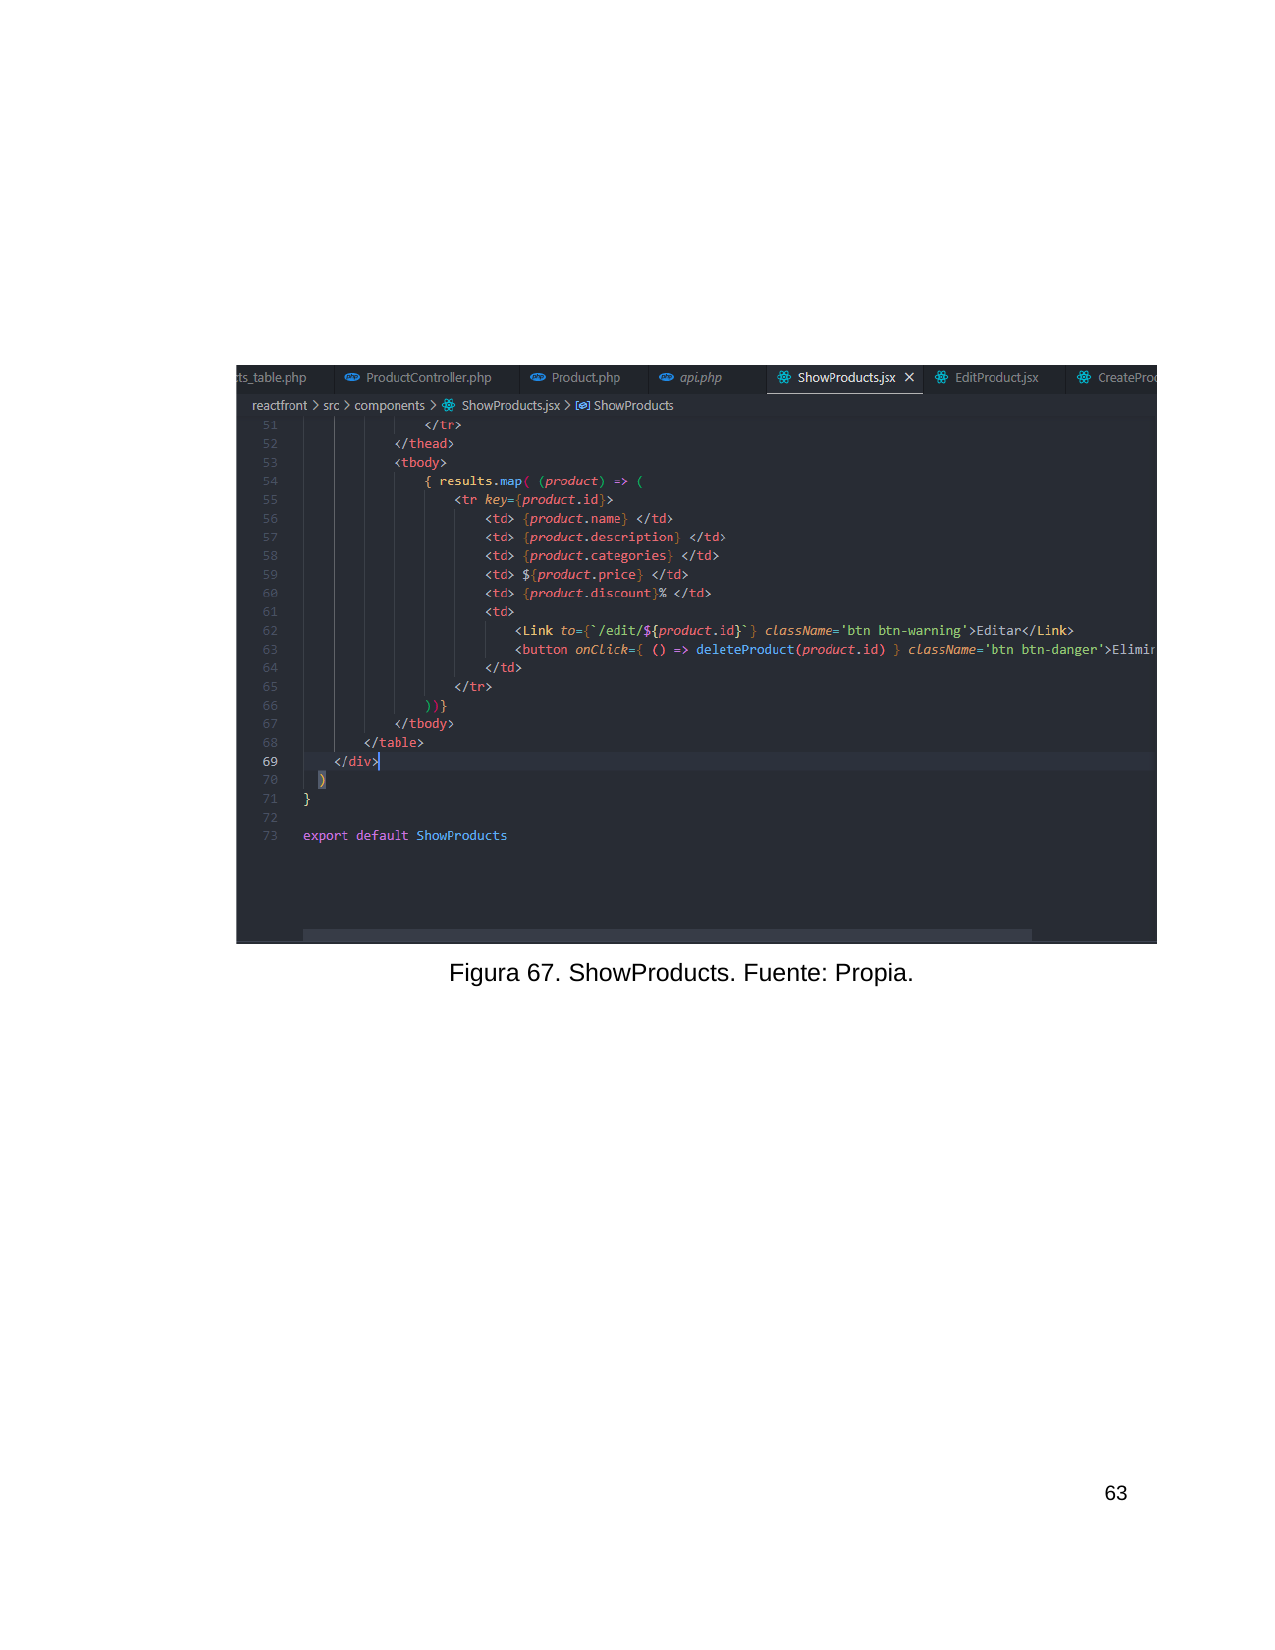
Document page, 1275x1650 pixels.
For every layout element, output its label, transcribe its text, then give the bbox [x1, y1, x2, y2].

text Figura 67. ShowProducts. Fuente: Propia. [236, 958, 1127, 987]
picture [236, 365, 1157, 944]
